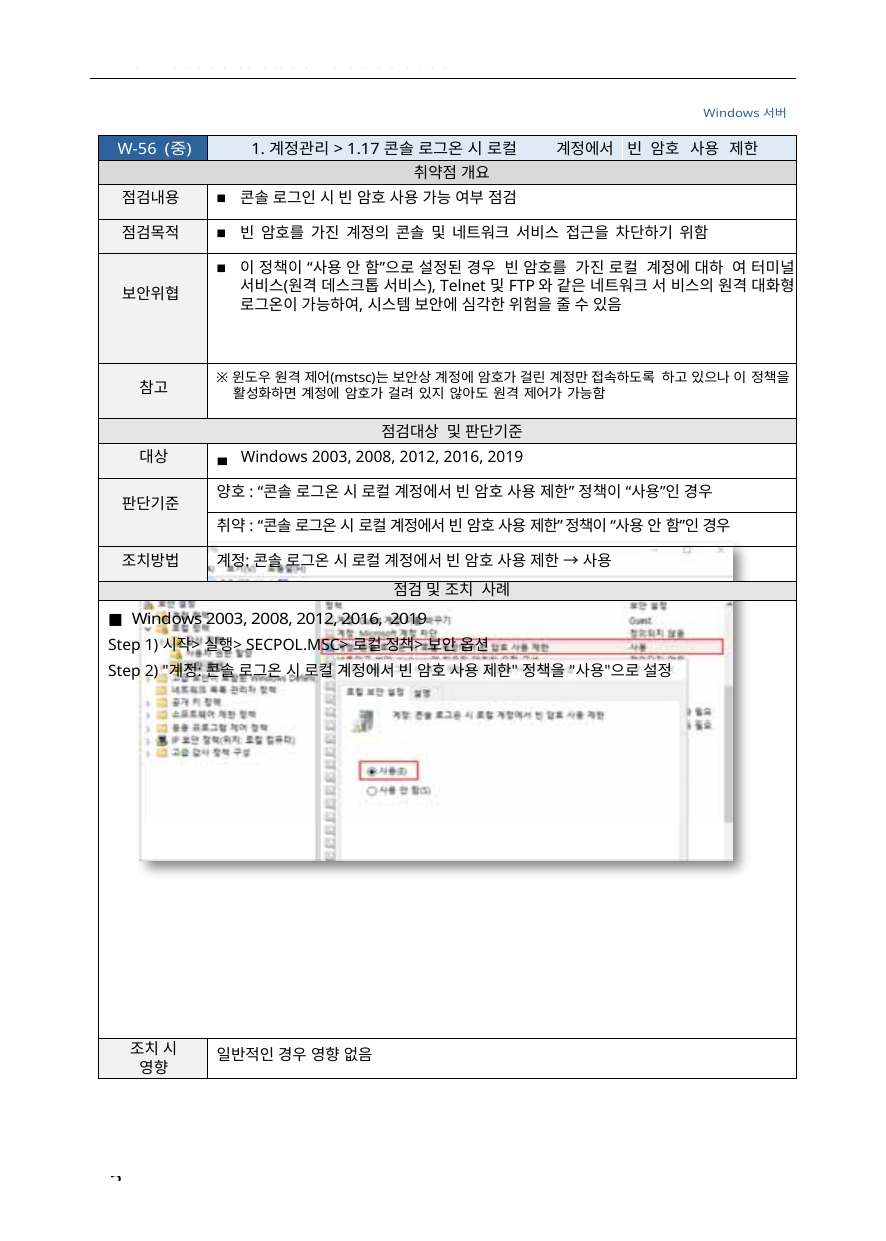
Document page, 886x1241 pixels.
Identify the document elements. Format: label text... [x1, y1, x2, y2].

picture [208, 540, 750, 546]
picture [208, 547, 750, 581]
list Windows 서버 [649, 106, 787, 121]
picture [136, 601, 750, 879]
